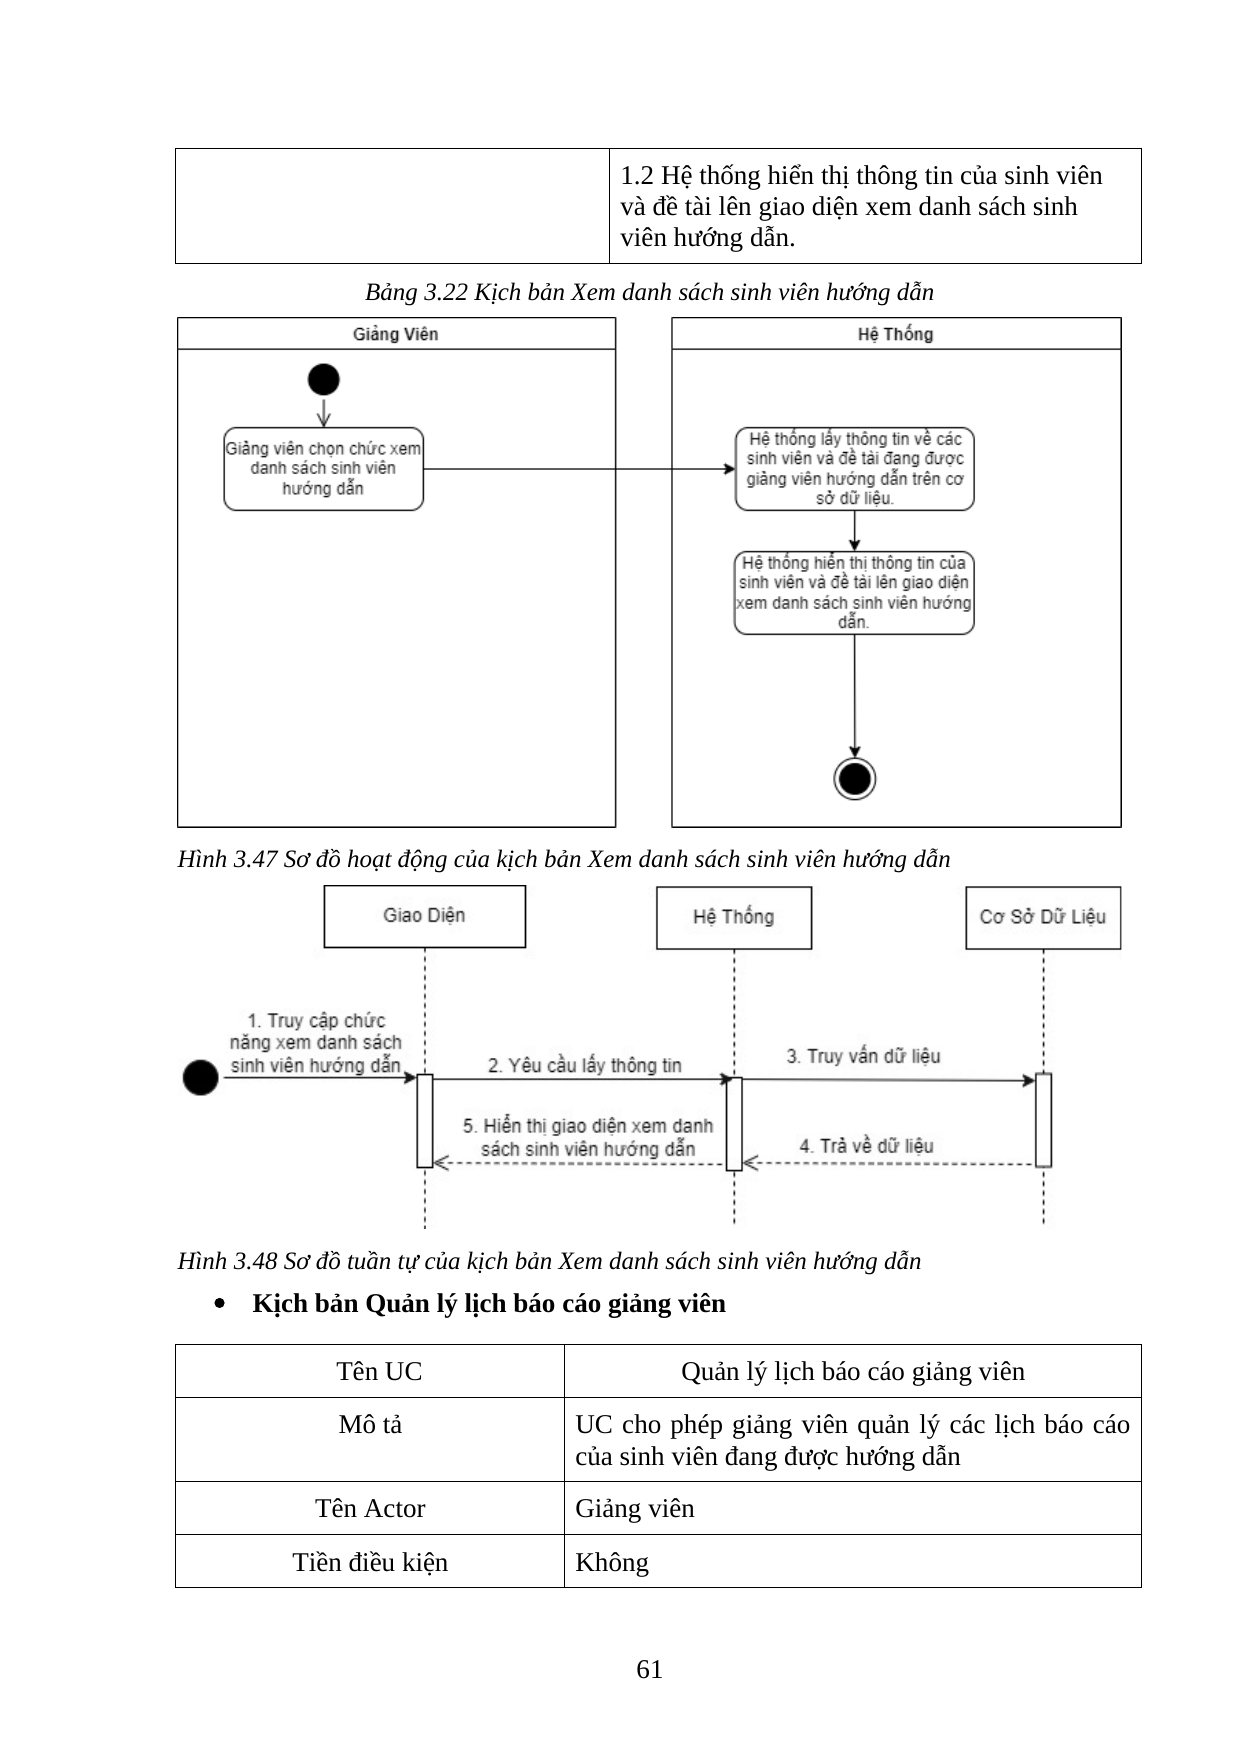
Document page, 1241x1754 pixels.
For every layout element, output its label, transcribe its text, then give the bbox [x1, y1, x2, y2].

table_cell UC cho phép giảng viên quản lý các lịch báo cáo của sinh viên đang được hướng dẫn [565, 1398, 1141, 1481]
table_cell Tên Actor [176, 1482, 564, 1534]
picture [177, 317, 1122, 828]
picture [177, 885, 1122, 1229]
list Kịch bản Quản lý lịch báo cáo giảng viên [215, 1287, 1122, 1318]
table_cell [610, 149, 1141, 263]
table_cell Giảng viên [565, 1482, 1141, 1534]
table_header Quản lý lịch báo cáo giảng viên [565, 1345, 1141, 1397]
table_cell Tiền điều kiện [176, 1535, 564, 1587]
table_cell Không [565, 1535, 1141, 1587]
table_cell Mô tả [176, 1398, 564, 1481]
text Bảng 3.22 Kịch bản Xem danh sách sinh viên hướng dẫn [177, 277, 1122, 305]
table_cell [176, 149, 609, 263]
table_header Tên UC [176, 1345, 564, 1397]
